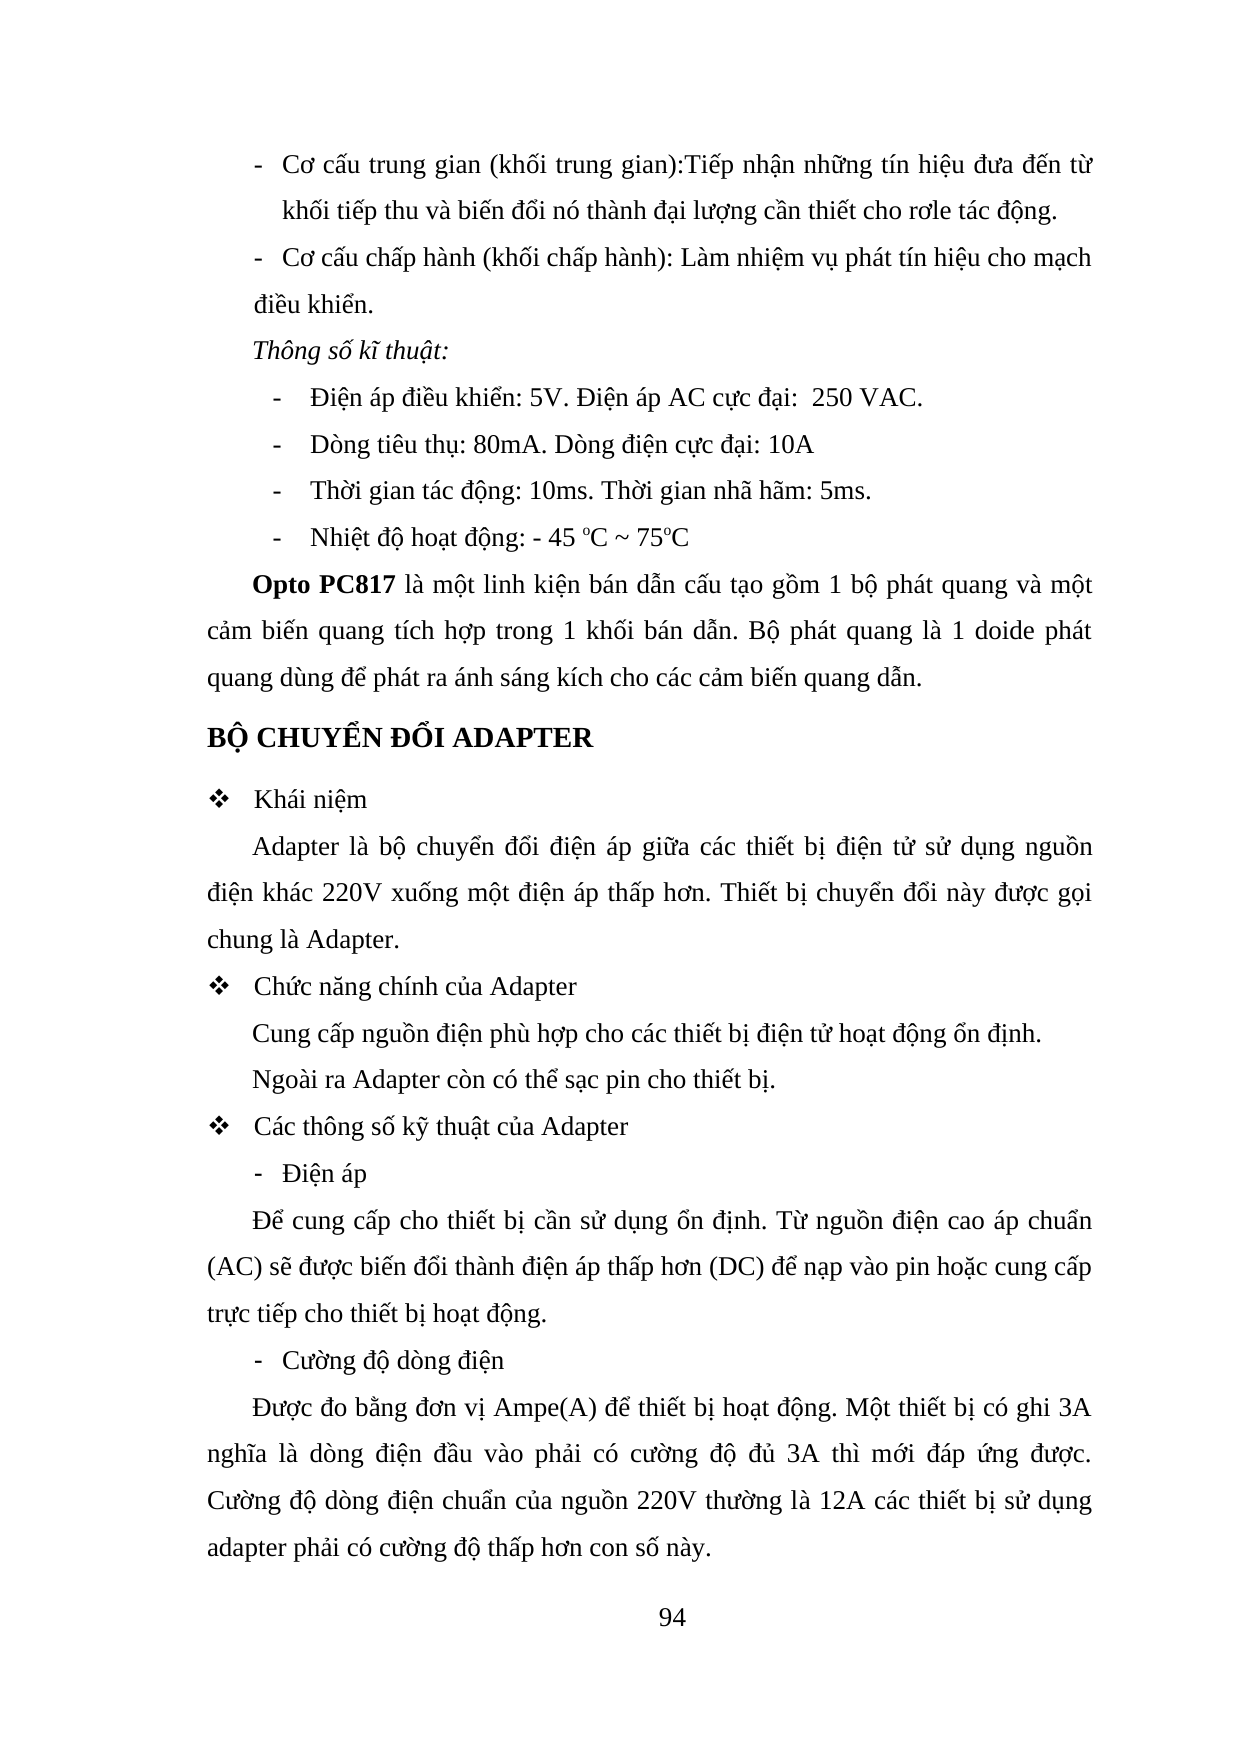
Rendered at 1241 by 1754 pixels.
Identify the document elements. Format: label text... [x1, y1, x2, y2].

text Ngoài ra Adapter còn có thể sạc pin cho thiết bị. [207, 1063, 1092, 1094]
list Cơ cấu chấp hành (khối chấp hành): Làm nhiệm vụ phát tín hiệu cho mạch điều khiển. [254, 241, 1092, 319]
list Các thông số kỹ thuật của Adapter [207, 1110, 1092, 1141]
list Thời gian tác động: 10ms. Thời gian nhã hãm: 5ms. [272, 474, 1092, 506]
text Được đo bằng đơn vị Ampe(A) để thiết bị hoạt động. Một thiết bị có ghi 3A nghĩa là dòng điện đầu vào phải có cường độ đủ 3A thì mới đáp ứng được. Cường độ dòng điện chuẩn của nguồn 220V thường là 12A các thiết bị sử dụng adapter phải có cường độ thấp hơn con số này. [207, 1391, 1092, 1562]
text Cung cấp nguồn điện phù hợp cho các thiết bị điện tử hoạt động ổn định. [207, 1017, 1092, 1048]
subtitle Bộ chuyển đổi Adapter [207, 720, 1092, 754]
list Chức năng chính của Adapter [207, 970, 1092, 1001]
list Cơ cấu trung gian (khối trung gian):Tiếp nhận những tín hiệu đưa đến từ khối tiếp thu và biến đổi nó thành đại lượng cần thiết cho rơle tác động. [254, 148, 1092, 226]
list Cường độ dòng điện [254, 1344, 1092, 1375]
text Thông số kĩ thuật: [207, 334, 1092, 366]
list Điện áp [254, 1157, 1092, 1188]
list Khái niệm [207, 783, 1092, 814]
text Opto PC817 là một linh kiện bán dẫn cấu tạo gồm 1 bộ phát quang và một cảm biến quang tích hợp trong 1 khối bán dẫn. Bộ phát quang là 1 doide phát quang dùng để phát ra ánh sáng kích cho các cảm biến quang dẫn. [207, 568, 1092, 692]
list Nhiệt độ hoạt động: - 45 oC ~ 75oC [272, 521, 1092, 552]
list Điện áp điều khiển: 5V. Điện áp AC cực đại: 250 VAC. [272, 381, 1092, 412]
list Dòng tiêu thụ: 80mA. Dòng điện cực đại: 10A [272, 428, 1092, 459]
text Adapter là bộ chuyển đổi điện áp giữa các thiết bị điện tử sử dụng nguồn điện khác 220V xuống một điện áp thấp hơn. Thiết bị chuyển đổi này được gọi chung là Adapter. [207, 830, 1092, 954]
text Để cung cấp cho thiết bị cần sử dụng ổn định. Từ nguồn điện cao áp chuẩn (AC) sẽ được biến đổi thành điện áp thấp hơn (DC) để nạp vào pin hoặc cung cấp trực tiếp cho thiết bị hoạt động. [207, 1204, 1092, 1328]
